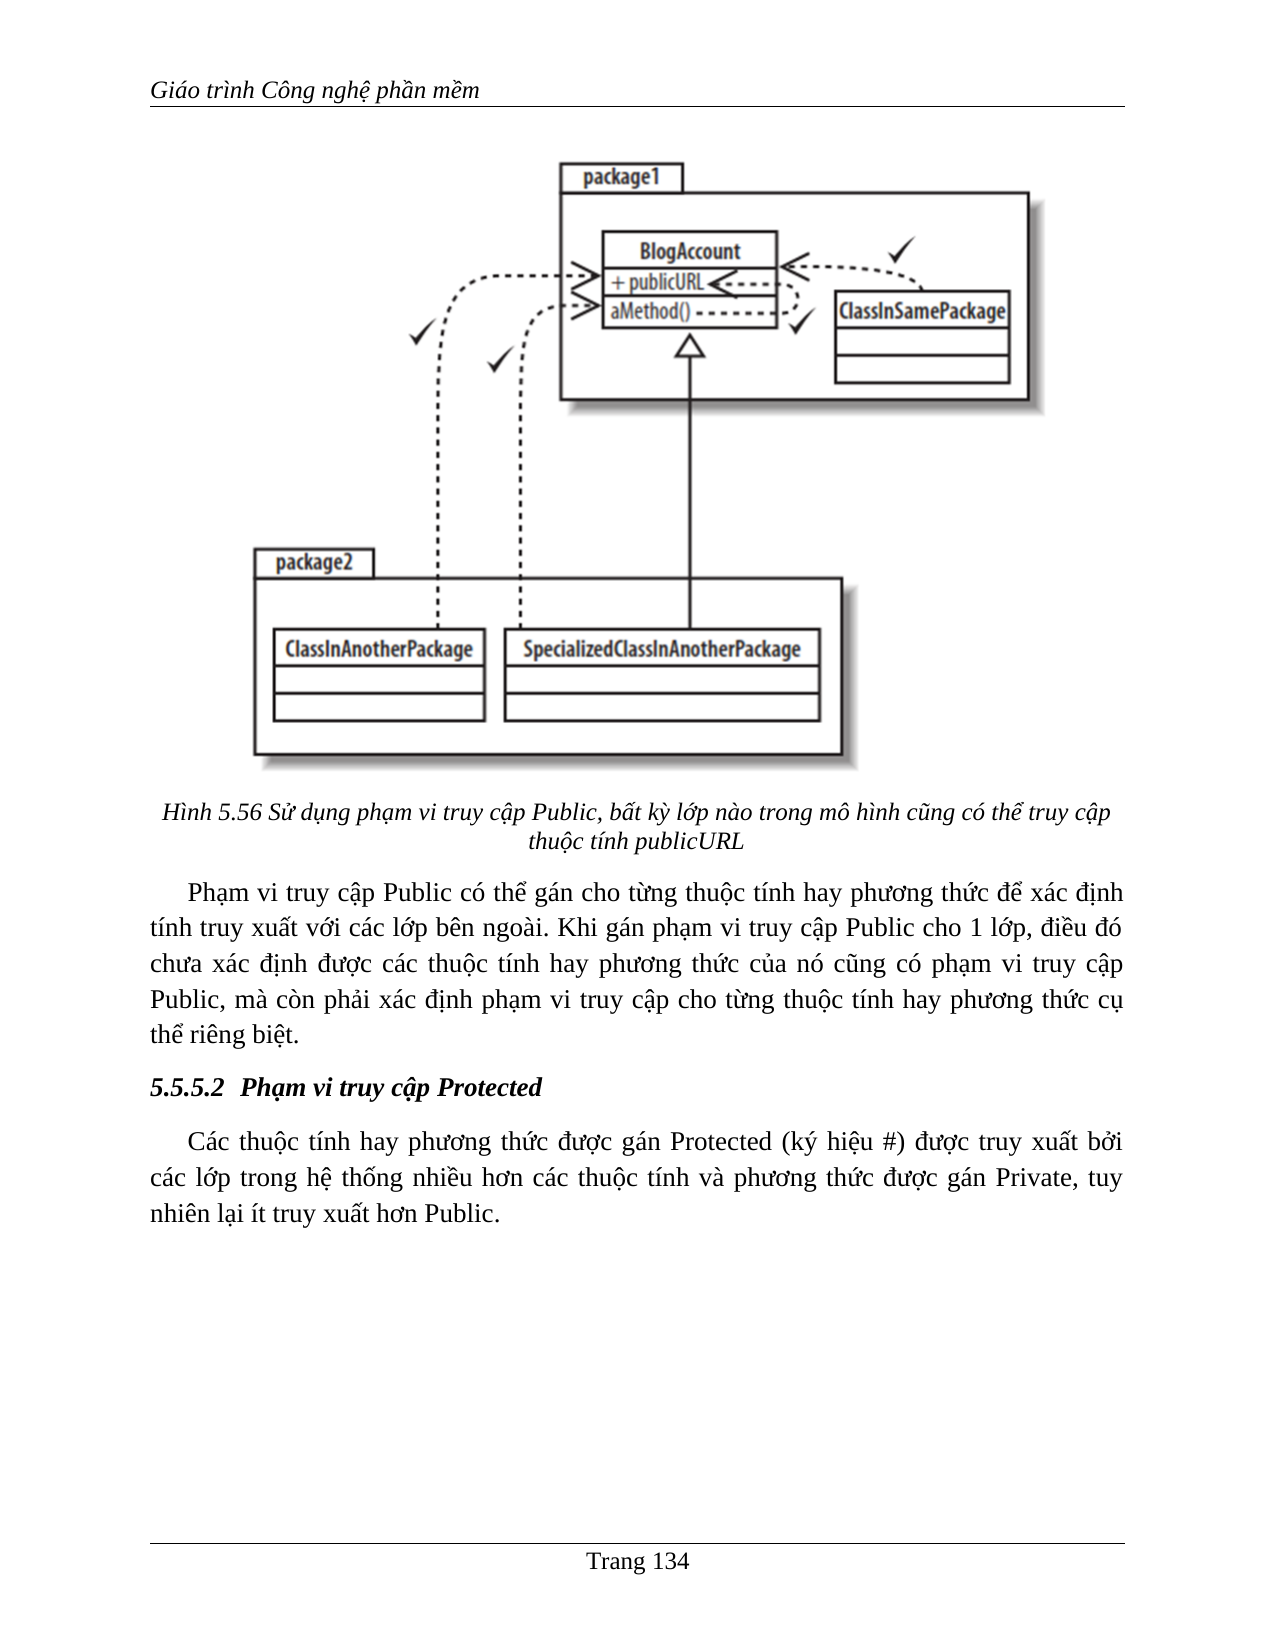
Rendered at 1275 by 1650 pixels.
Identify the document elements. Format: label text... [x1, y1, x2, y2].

subtitle Phạm vi truy cập Protected [150, 1071, 1125, 1102]
text Các thuộc tính hay phương thức được gán Protected (ký hiệu #) được truy xuất bởi các lớp trong hệ thống nhiều hơn các thuộc tính và phương thức được gán Private, tuy nhiên lại ít truy xuất hơn Public. [150, 1125, 1125, 1228]
text Phạm vi truy cập Public có thể gán cho từng thuộc tính hay phương thức để xác định tính truy xuất với các lớp bên ngoài. Khi gán phạm vi truy cập Public cho 1 lớp, điều đó chưa xác định được các thuộc tính hay phương thức của nó cũng có phạm vi truy cập Public, mà còn phải xác định phạm vi truy cập cho từng thuộc tính hay phương thức cụ thể riêng biệt. [150, 876, 1125, 1050]
picture [213, 150, 1062, 776]
